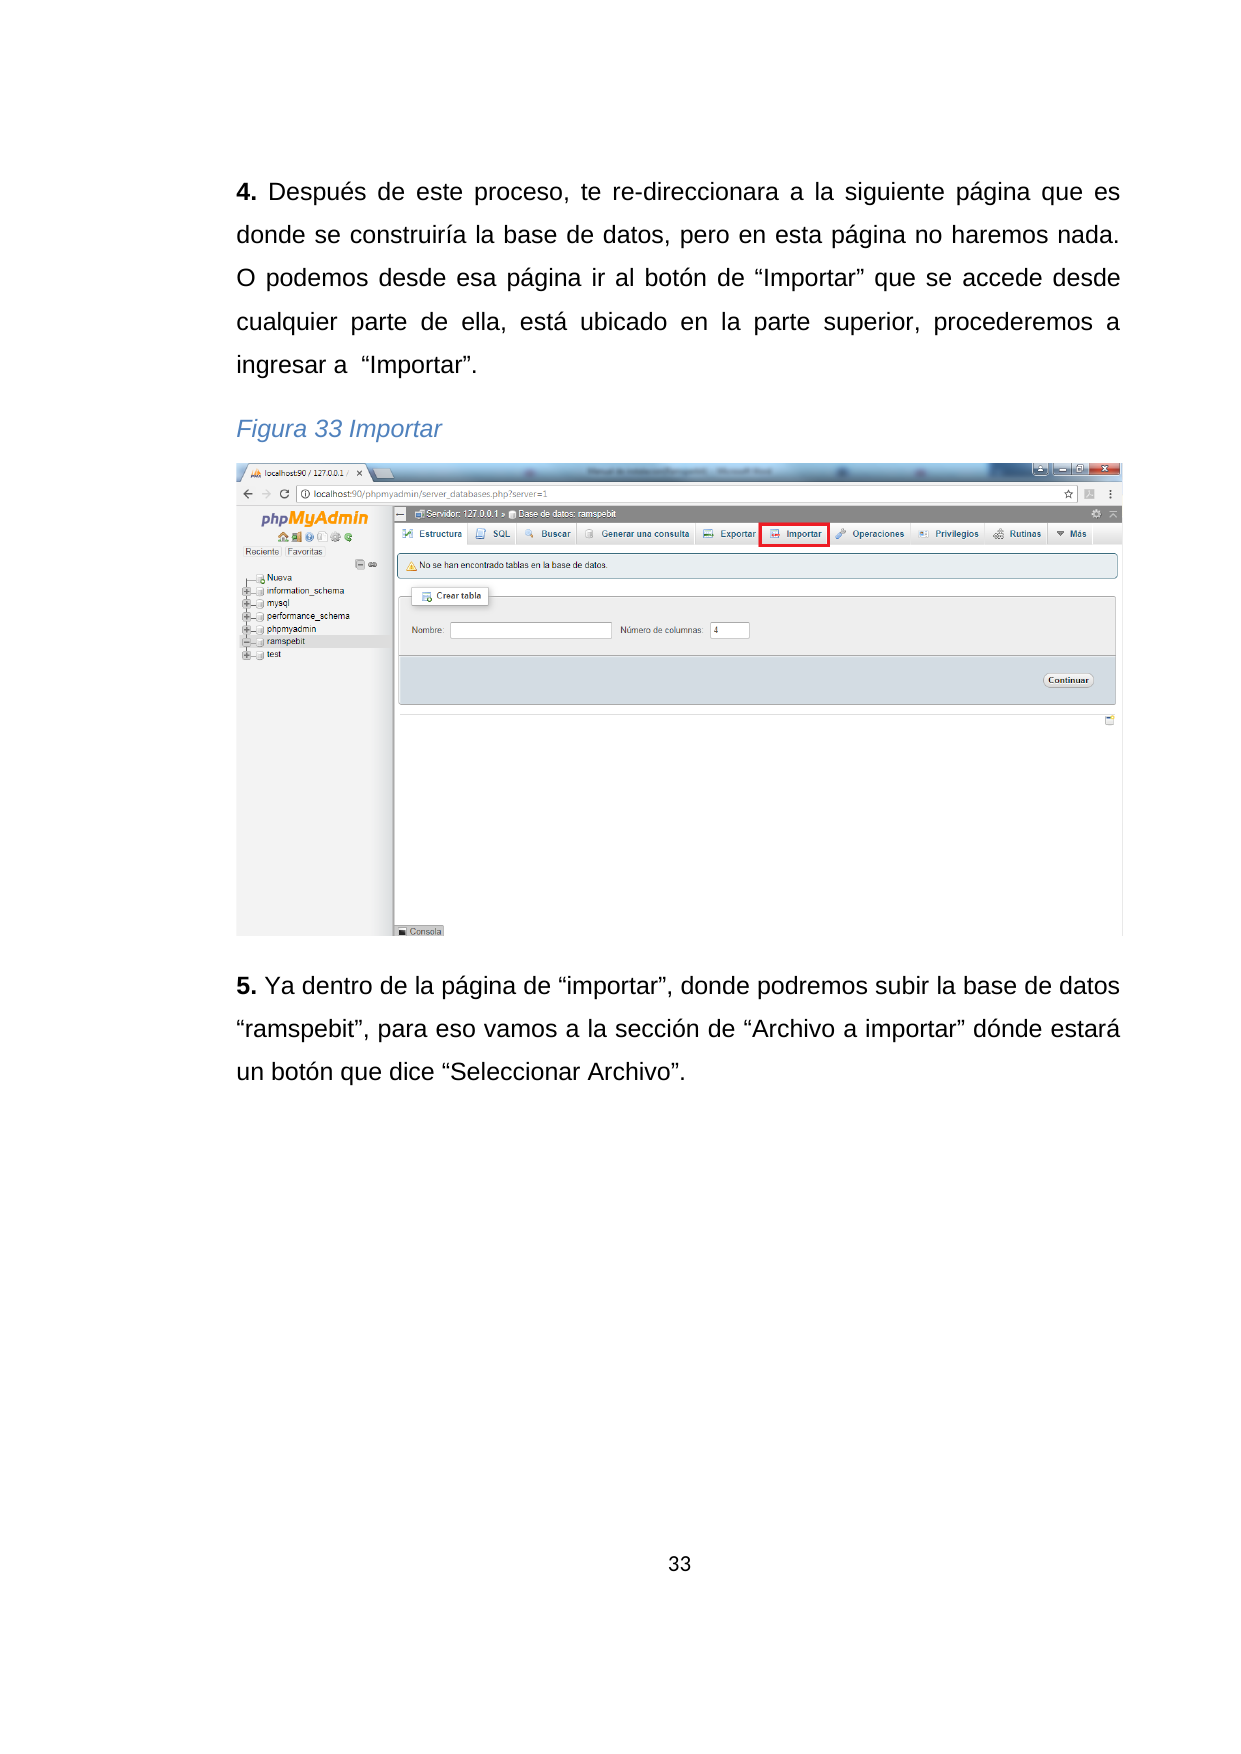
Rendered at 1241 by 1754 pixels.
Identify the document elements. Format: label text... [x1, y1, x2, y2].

picture [236, 463, 1123, 936]
text 4. Después de este proceso, te re-direccionara a la siguiente página que es donde se construiría la base de datos, pero en esta página no haremos nada. O podemos desde esa página ir al botón de “Importar” que se accede desde cualquier parte de ella, está ubicado en la parte superior, procederemos a ingresar a “Importar”. [236, 177, 1122, 378]
text 5. Ya dentro de la página de “importar”, donde podremos subir la base de datos “ramspebit”, para eso vamos a la sección de “Archivo a importar” dónde estará un botón que dice “Seleccionar Archivo”. [236, 971, 1122, 1086]
text Figura 33 Importar [236, 414, 1122, 442]
